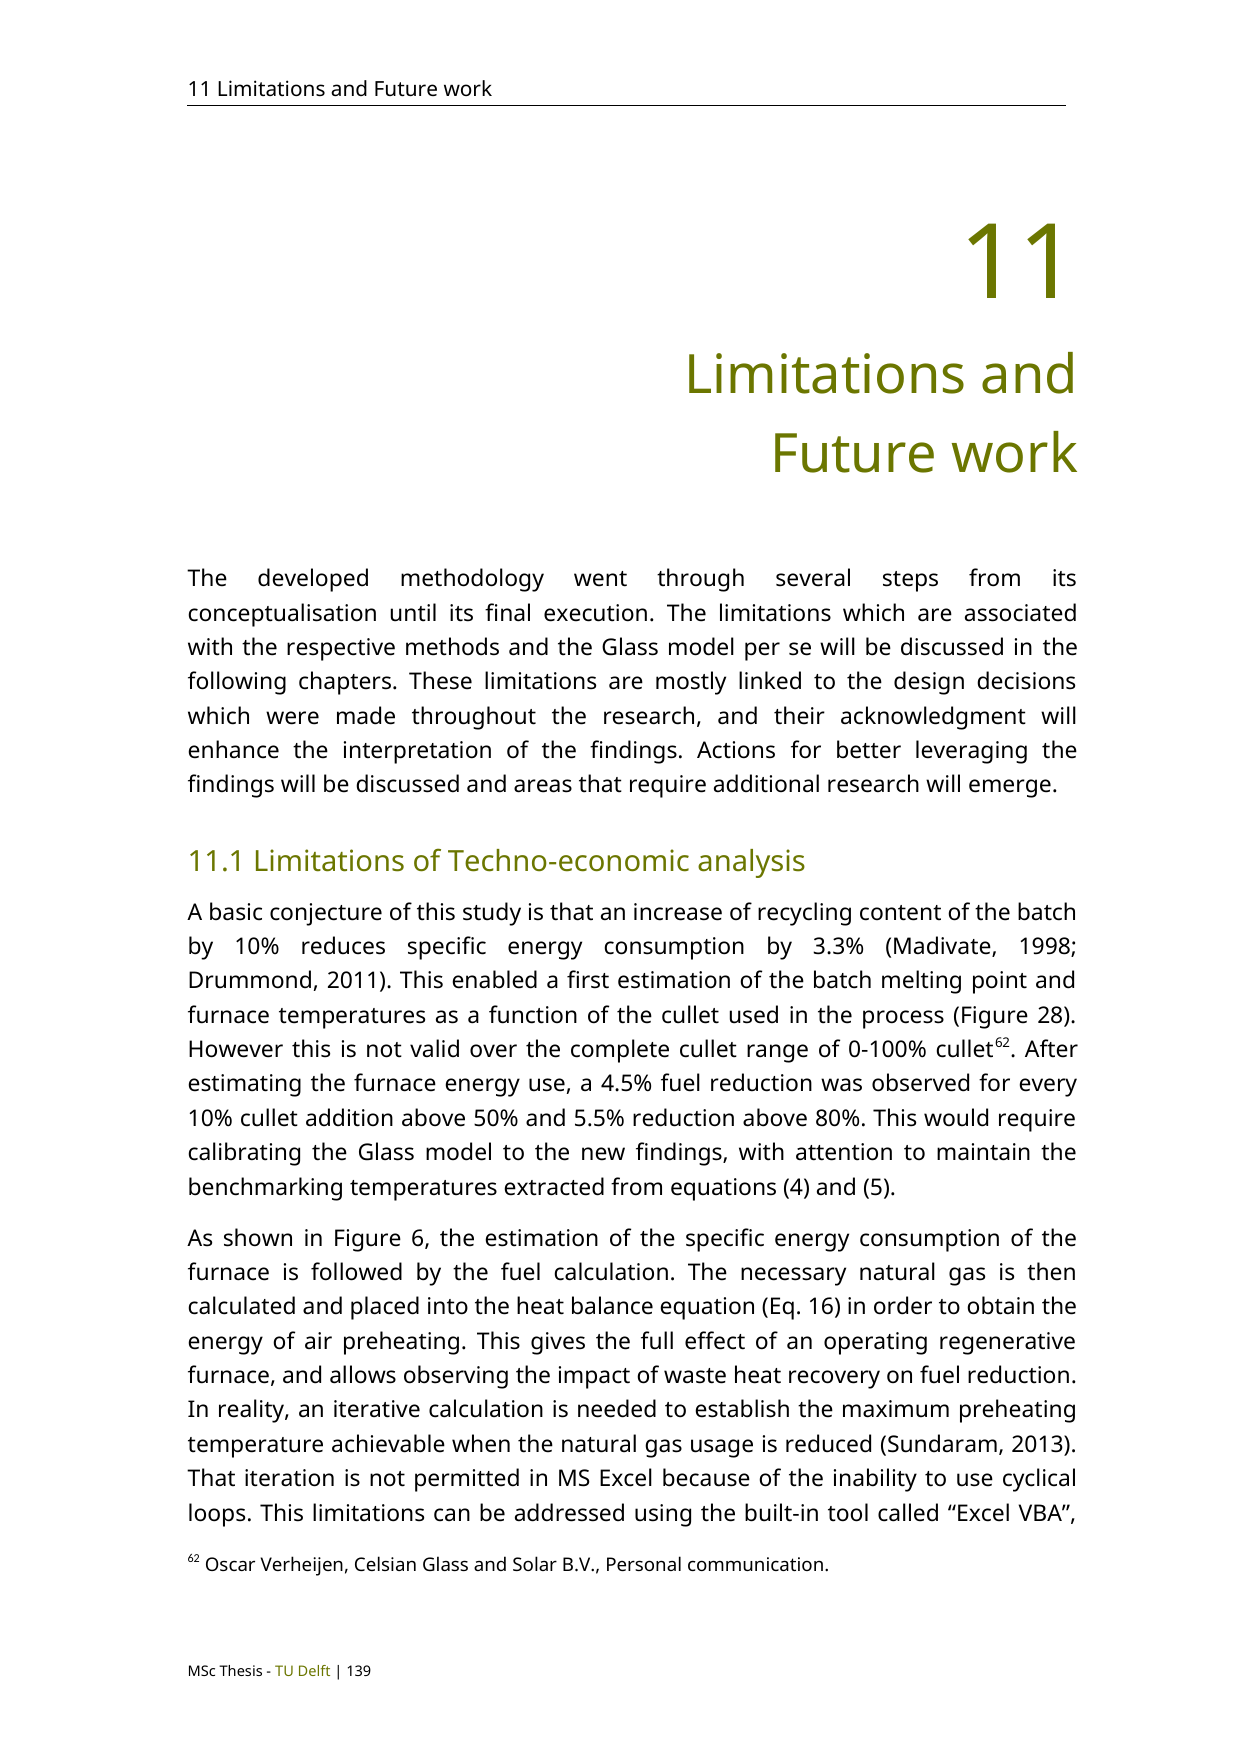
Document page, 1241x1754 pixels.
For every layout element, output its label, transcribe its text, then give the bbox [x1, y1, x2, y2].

subtitle 11.1 Limitations of Techno-economic analysis [187, 840, 1078, 880]
subtitle 11 Limitations and Future work [187, 187, 1078, 488]
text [187, 1222, 1078, 1528]
text The developed methodology went through several steps from its conceptualisation until its final execution. The limitations which are associated with the respective methods and the Glass model per se will be discussed in the following chapters. These limitations are mostly linked to the design decisions which were made throughout the research, and their acknowledgment will enhance the interpretation of the findings. Actions for better leveraging the findings will be discussed and areas that require additional research will emerge. [187, 562, 1078, 799]
text A basic conjecture of this study is that an increase of recycling content of the batch by 10% reduces specific energy consumption by 3.3% (Madivate, 1998; Drummond, 2011). This enabled a first estimation of the batch melting point and furnace temperatures as a function of the cullet used in the process (Figure 28). However this is not valid over the complete cullet range of 0-100% cullet. After estimating the furnace energy use, a 4.5% fuel reduction was observed for every 10% cullet addition above 50% and 5.5% reduction above 80%. This would require calibrating the Glass model to the new findings, with attention to maintain the benchmarking temperatures extracted from equations (4) and (5). [187, 896, 1078, 1202]
